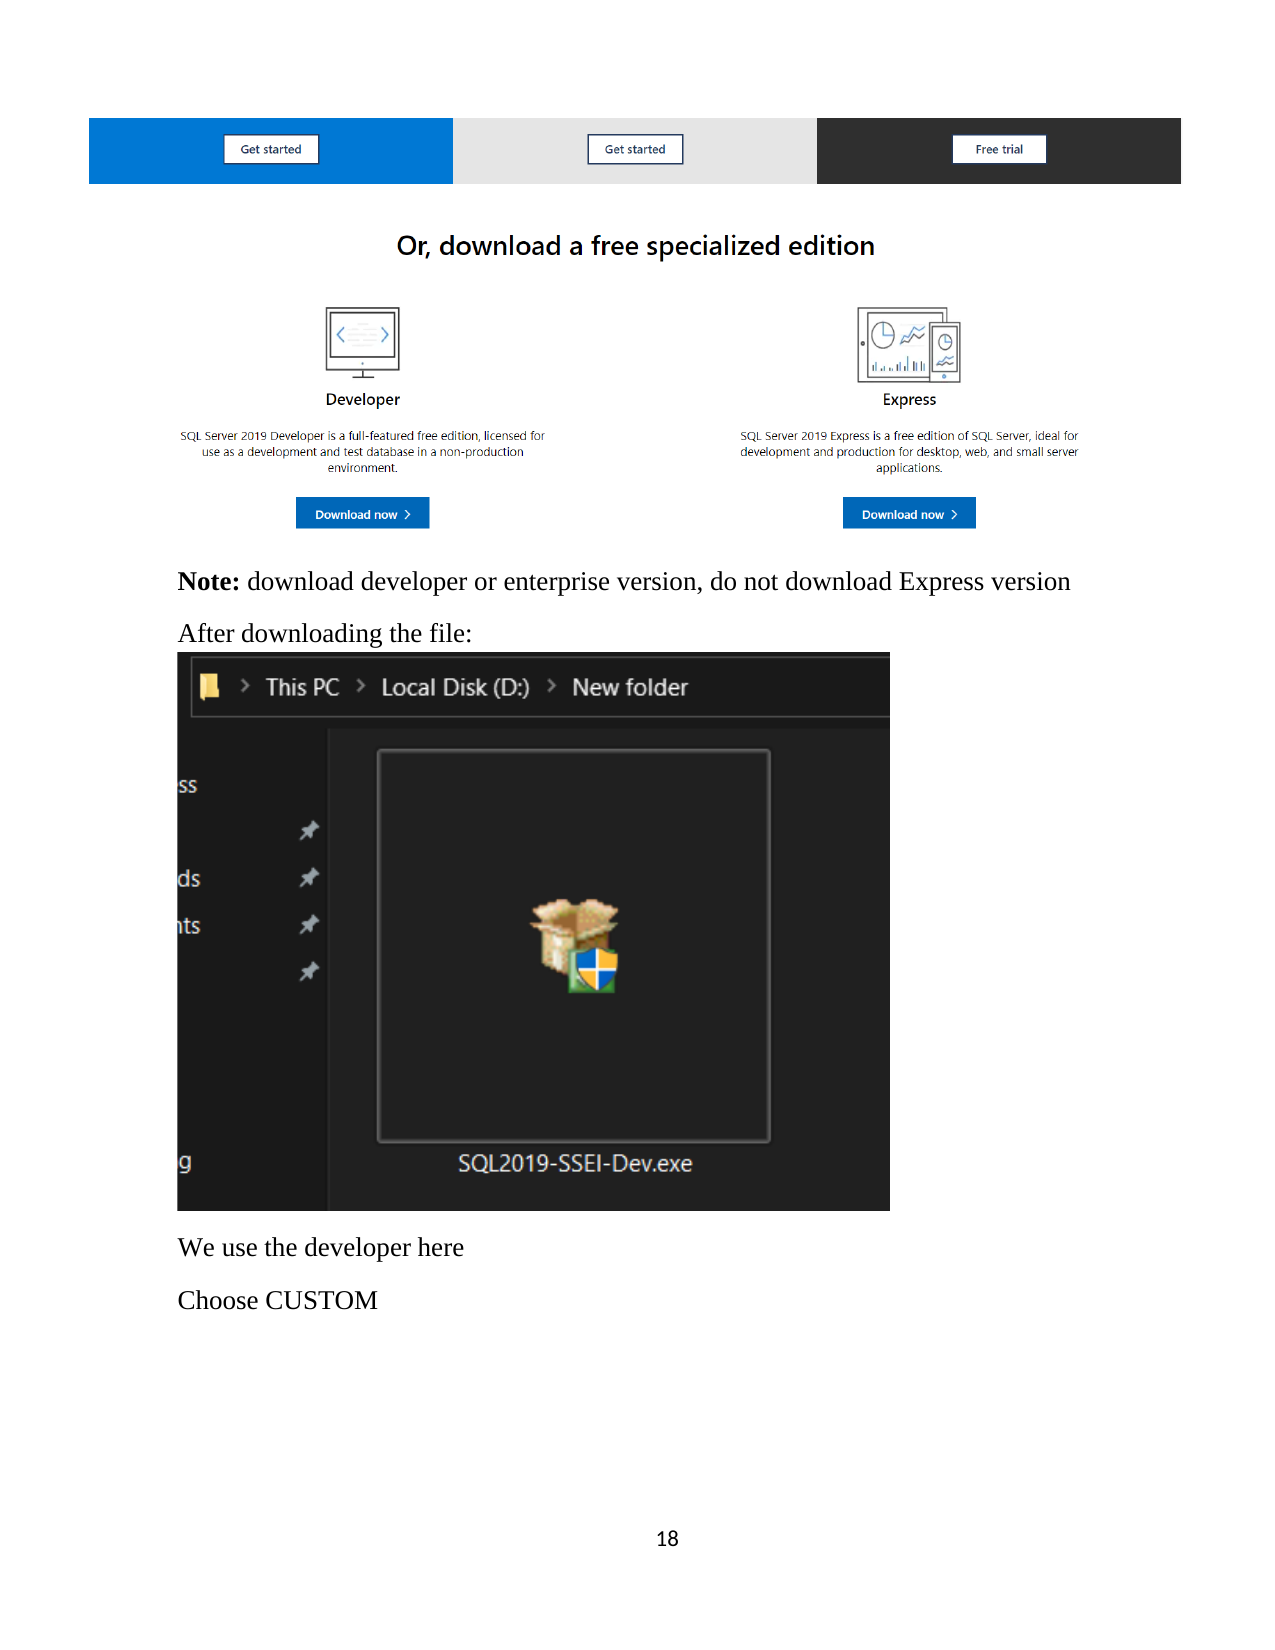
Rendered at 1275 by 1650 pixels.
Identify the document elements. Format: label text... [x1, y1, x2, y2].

picture [177, 652, 890, 1211]
text Choose CUSTOM [177, 1284, 1157, 1315]
text We use the developer here [177, 1231, 1157, 1262]
picture [74, 118, 1186, 544]
text Note: download developer or enterprise version, do not download Express version [177, 565, 1157, 596]
